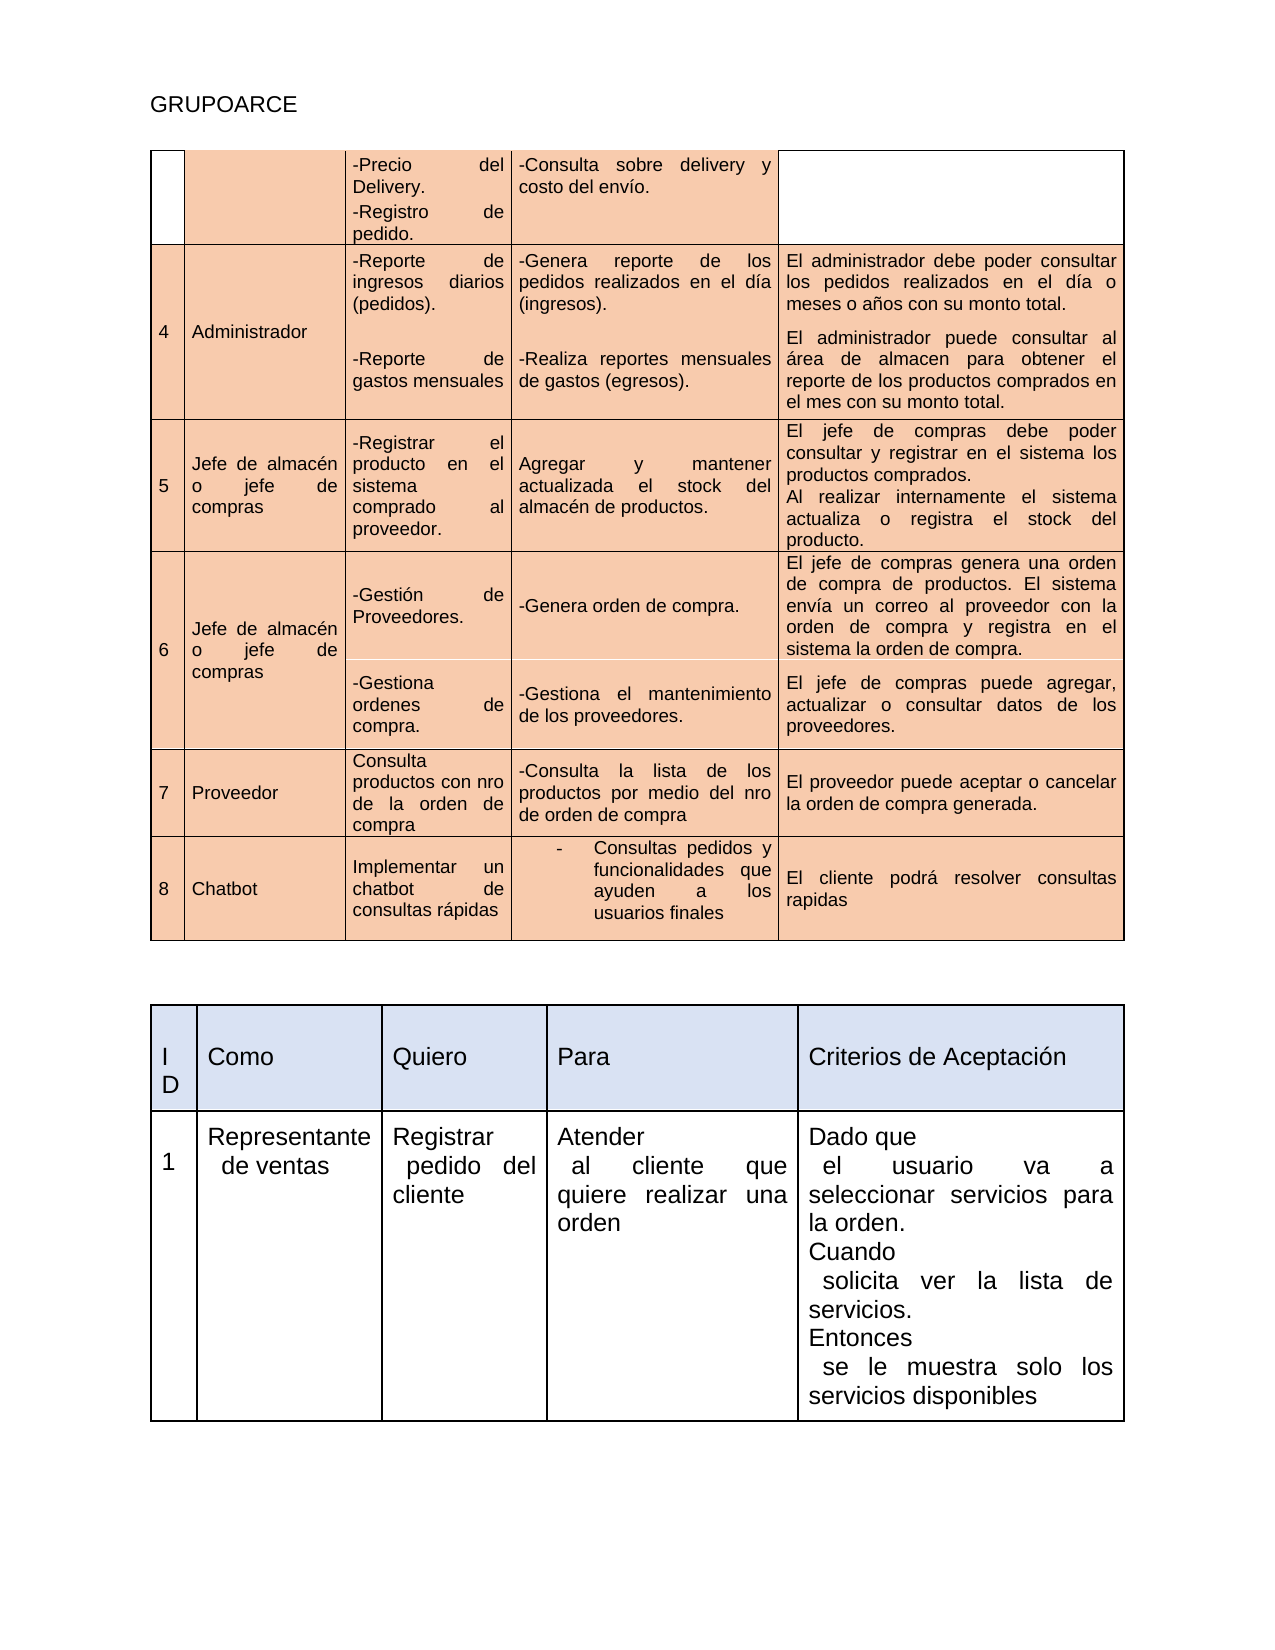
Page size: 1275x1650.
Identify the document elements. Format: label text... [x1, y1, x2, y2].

table_cell Administrador [185, 245, 345, 419]
table_cell Proveedor [185, 750, 345, 836]
table_header Para [548, 1006, 797, 1109]
table_cell El proveedor puede aceptar o cancelar la orden de compra generada. [779, 750, 1123, 836]
table_cell -Precio del Delivery. [345, 150, 511, 200]
table_cell -Reporte de ingresos diarios (pedidos). [346, 245, 511, 319]
table_cell 7 [152, 750, 184, 836]
table_cell Registrar pedido del cliente [383, 1112, 546, 1420]
table_cell Consulta productos con nro de la orden de compra [346, 750, 511, 836]
table_header Quiero [383, 1006, 546, 1109]
table_cell -Registrar el producto en el sistema comprado al proveedor. [346, 420, 511, 551]
table_cell Representante de ventas [198, 1112, 381, 1420]
table_cell Consultas pedidos y funcionalidades que ayuden a los usuarios finales [512, 837, 778, 940]
table_cell -Genera reporte de los pedidos realizados en el día (ingresos). [512, 245, 778, 319]
table_header Criterios de Aceptación [799, 1006, 1123, 1109]
table_header Como [198, 1006, 381, 1109]
table_cell -Gestiona ordenes de compra. [346, 660, 511, 748]
table_cell [512, 200, 778, 244]
table_cell -Realiza reportes mensuales de gastos (egresos). [512, 319, 778, 419]
table_cell -Reporte de gastos mensuales [346, 319, 511, 419]
table_cell [185, 200, 345, 244]
table_cell 1 [152, 1112, 196, 1420]
table_cell 4 [152, 245, 184, 419]
table_header ID [152, 1006, 196, 1109]
table_cell Al realizar internamente el sistema actualiza o registra el stock del producto. [779, 485, 1123, 551]
table_cell 8 [152, 837, 184, 940]
table_cell Chatbot [185, 837, 345, 940]
table_cell [185, 150, 345, 200]
table_cell 6 [152, 552, 184, 748]
table_cell -Genera orden de compra. [512, 552, 778, 659]
table_cell Dado que el usuario va a seleccionar servicios para la orden. Cuando solicita ver la lista de servicios. Entonces se le muestra solo los servicios disponibles [799, 1112, 1123, 1420]
table_cell -Gestiona el mantenimiento de los proveedores. [512, 660, 778, 748]
table_cell 5 [152, 420, 184, 551]
table_cell El administrador debe poder consultar los pedidos realizados en el día o meses o años con su monto total. [779, 245, 1123, 319]
table_cell Jefe de almacén o jefe de compras [185, 552, 345, 748]
table_cell Jefe de almacén o jefe de compras [185, 420, 345, 551]
table_cell El jefe de compras puede agregar, actualizar o consultar datos de los proveedores. [779, 660, 1123, 748]
table_cell El jefe de compras genera una orden de compra de productos. El sistema envía un correo al proveedor con la orden de compra y registra en el sistema la orden de compra. [779, 552, 1123, 659]
table_cell Atender al cliente que quiere realizar una orden [548, 1112, 797, 1420]
table_cell -Registro de pedido. [346, 200, 511, 244]
table_cell -Consulta la lista de los productos por medio del nro de orden de compra [512, 750, 778, 836]
table_cell El jefe de compras debe poder consultar y registrar en el sistema los productos comprados. [779, 420, 1123, 485]
table_cell El cliente podrá resolver consultas rapidas [779, 837, 1123, 940]
table_cell Agregar y mantener actualizada el stock del almacén de productos. [512, 420, 778, 551]
table_cell -Consulta sobre delivery y costo del envío. [511, 150, 778, 200]
table_cell -Gestión de Proveedores. [346, 552, 511, 659]
table_cell El administrador puede consultar al área de almacen para obtener el reporte de los productos comprados en el mes con su monto total. [779, 319, 1123, 419]
table_cell Implementar un chatbot de consultas rápidas [346, 837, 511, 940]
